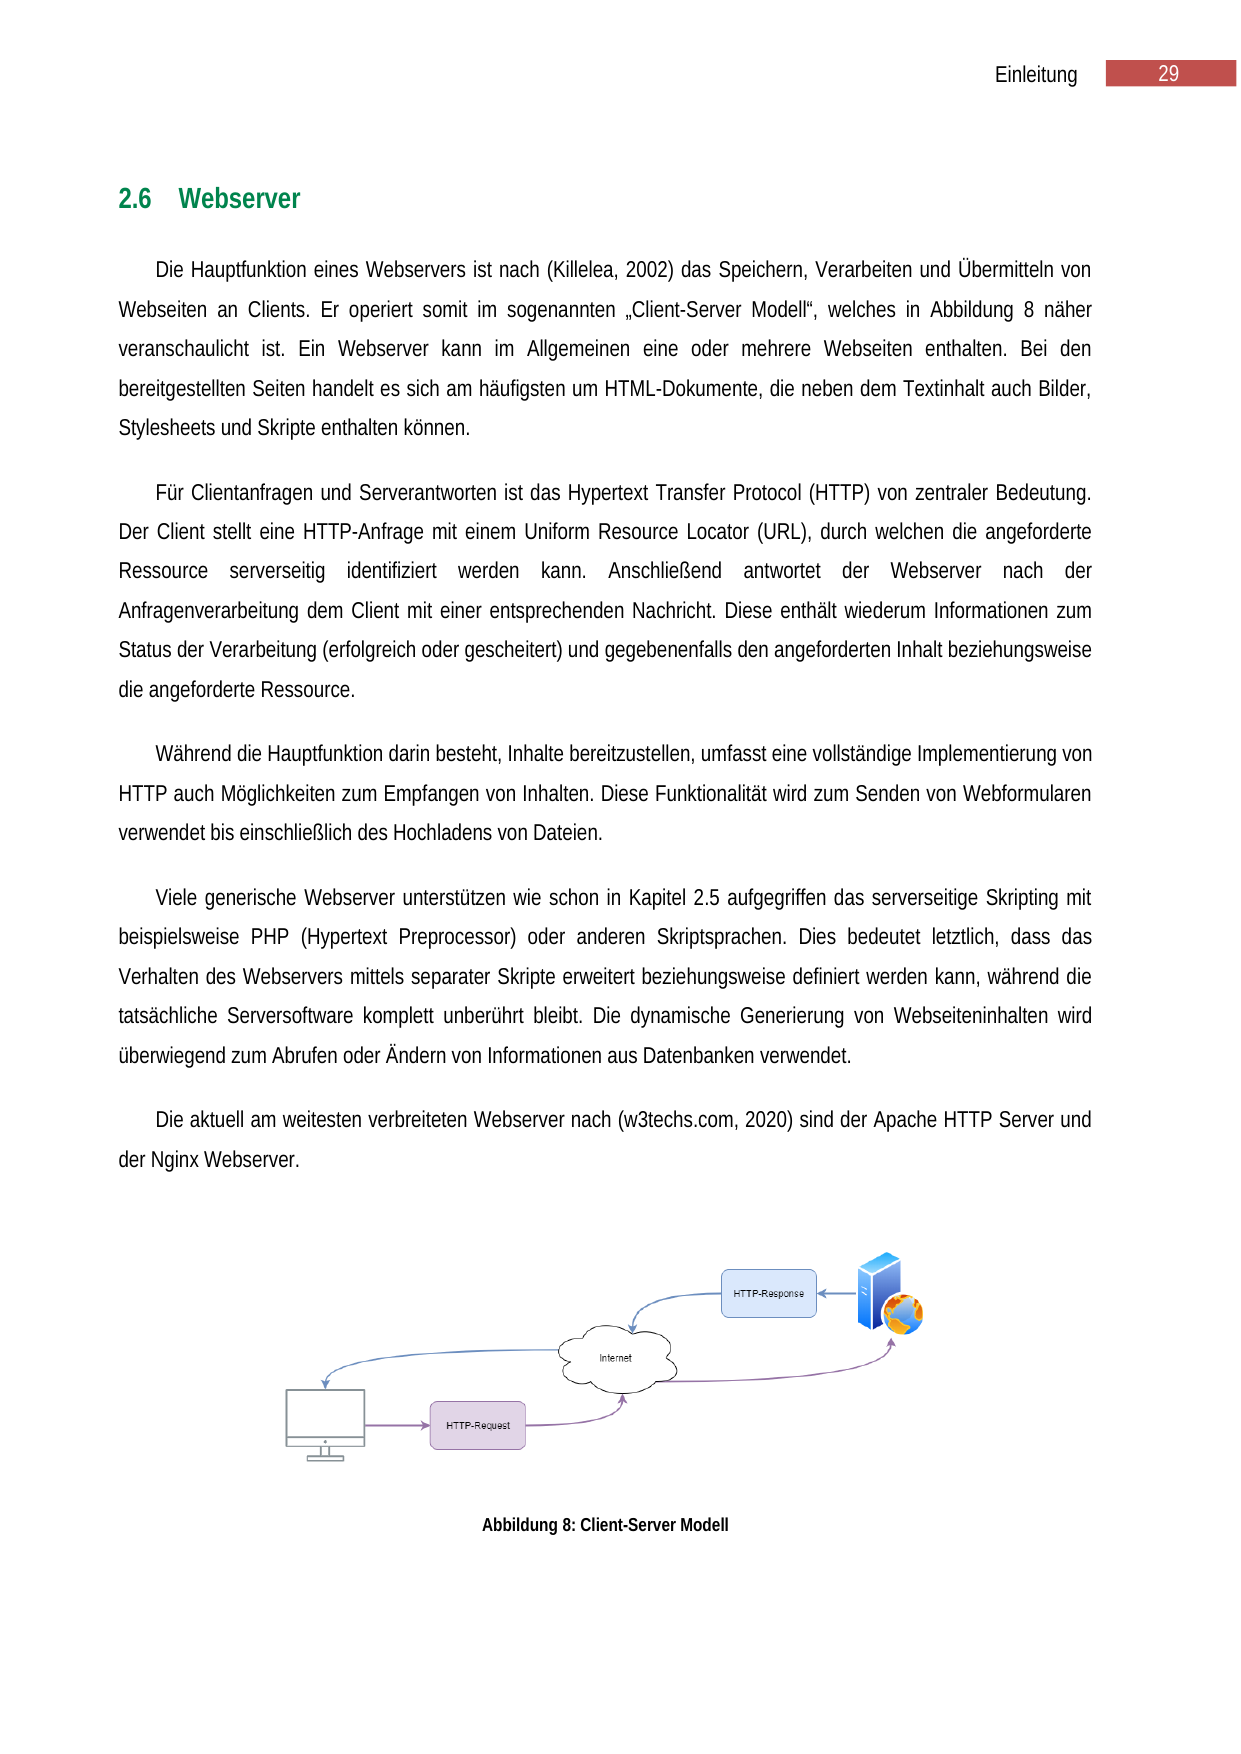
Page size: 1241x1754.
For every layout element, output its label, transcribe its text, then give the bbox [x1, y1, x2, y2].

text Abbildung 8: Client-Server Modell [133, 1514, 1078, 1536]
text Viele generische Webserver unterstützen wie schon in Kapitel 2.5 aufgegriffen das serverseitige Skripting mit beispielsweise PHP (Hypertext Preprocessor) oder anderen Skriptsprachen. Dies bedeutet letztlich, dass das Verhalten des Webservers mittels separater Skripte erweitert beziehungsweise definiert werden kann, während die tatsächliche Serversoftware komplett unberührt bleibt. Die dynamische Generierung von Webseiteninhalten wird überwiegend zum Abrufen oder Ändern von Informationen aus Datenbanken verwendet. [118, 884, 1092, 1068]
text Die aktuell am weitesten verbreiteten Webserver nach (w3techs.com, 2020) sind der Apache HTTP Server und der Nginx Webserver. [118, 1106, 1092, 1172]
text Während die Hauptfunktion darin besteht, Inhalte bereitzustellen, umfasst eine vollständige Implementierung von HTTP auch Möglichkeiten zum Empfangen von Inhalten. Diese Funktionalität wird zum Senden von Webformularen verwendet bis einschließlich des Hochladens von Dateien. [118, 740, 1092, 846]
text Für Clientanfragen und Serverantworten ist das Hypertext Transfer Protocol (HTTP) von zentraler Bedeutung. Der Client stellt eine HTTP-Anfrage mit einem Uniform Resource Locator (URL), durch welchen die angeforderte Ressource serverseitig identifiziert werden kann. Anschließend antwortet der Webserver nach der Anfragenverarbeitung dem Client mit einer entsprechenden Nachricht. Diese enthält wiederum Informationen zum Status der Verarbeitung (erfolgreich oder gescheitert) und gegebenenfalls den angeforderten Inhalt beziehungsweise die angeforderte Ressource. [118, 478, 1092, 702]
picture [285, 1249, 926, 1462]
text Die Hauptfunktion eines Webservers ist nach (Killelea, 2002) das Speichern, Verarbeiten und Übermitteln von Webseiten an Clients. Er operiert somit im sogenannten „Client-Server Modell“, welches in Abbildung 8 näher veranschaulicht ist. Ein Webserver kann im Allgemeinen eine oder mehrere Webseiten enthalten. Bei den bereitgestellten Seiten handelt es sich am häufigsten um HTML-Dokumente, die neben dem Textinhalt auch Bilder, Stylesheets und Skripte enthalten können. [118, 256, 1092, 440]
subtitle Webserver [118, 181, 1092, 214]
